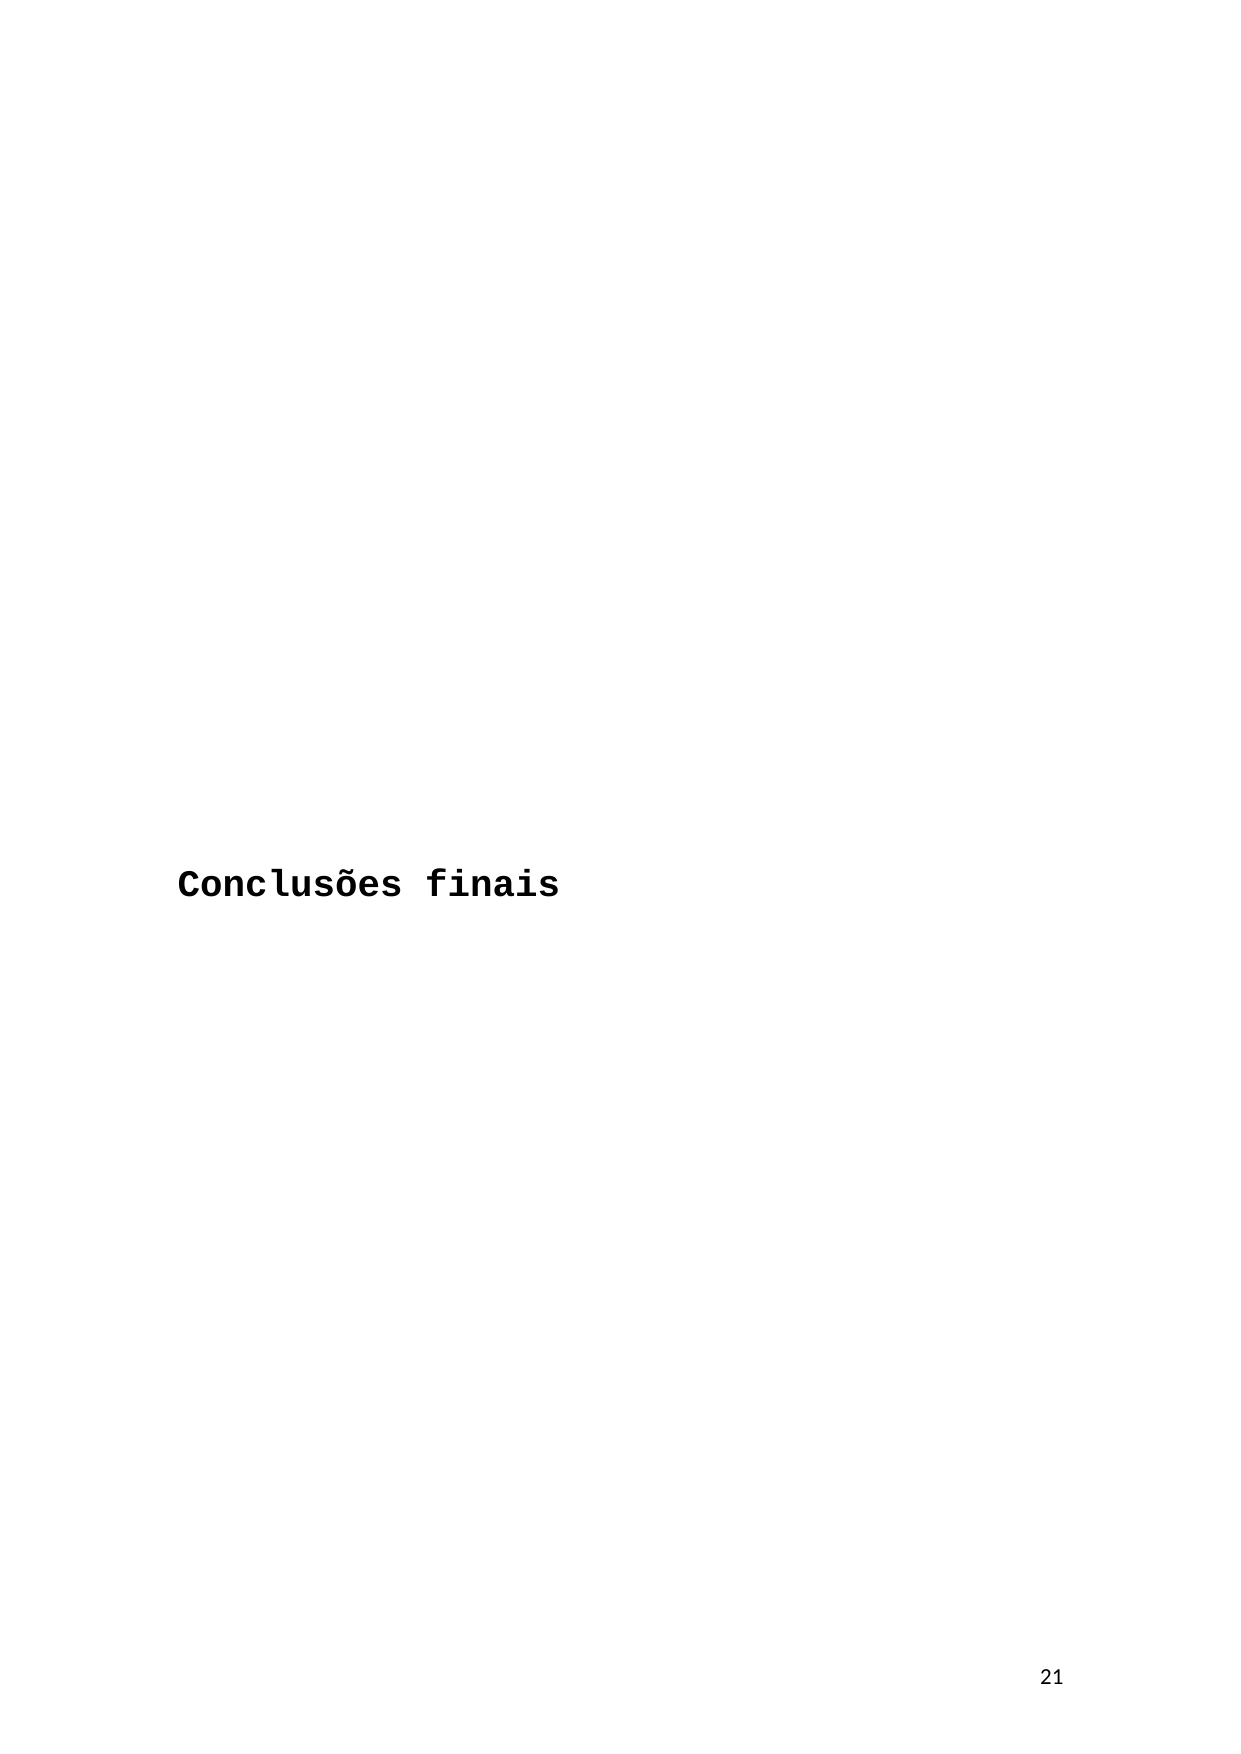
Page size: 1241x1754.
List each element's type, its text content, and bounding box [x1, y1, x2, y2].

text Conclusões finais [177, 865, 1063, 908]
